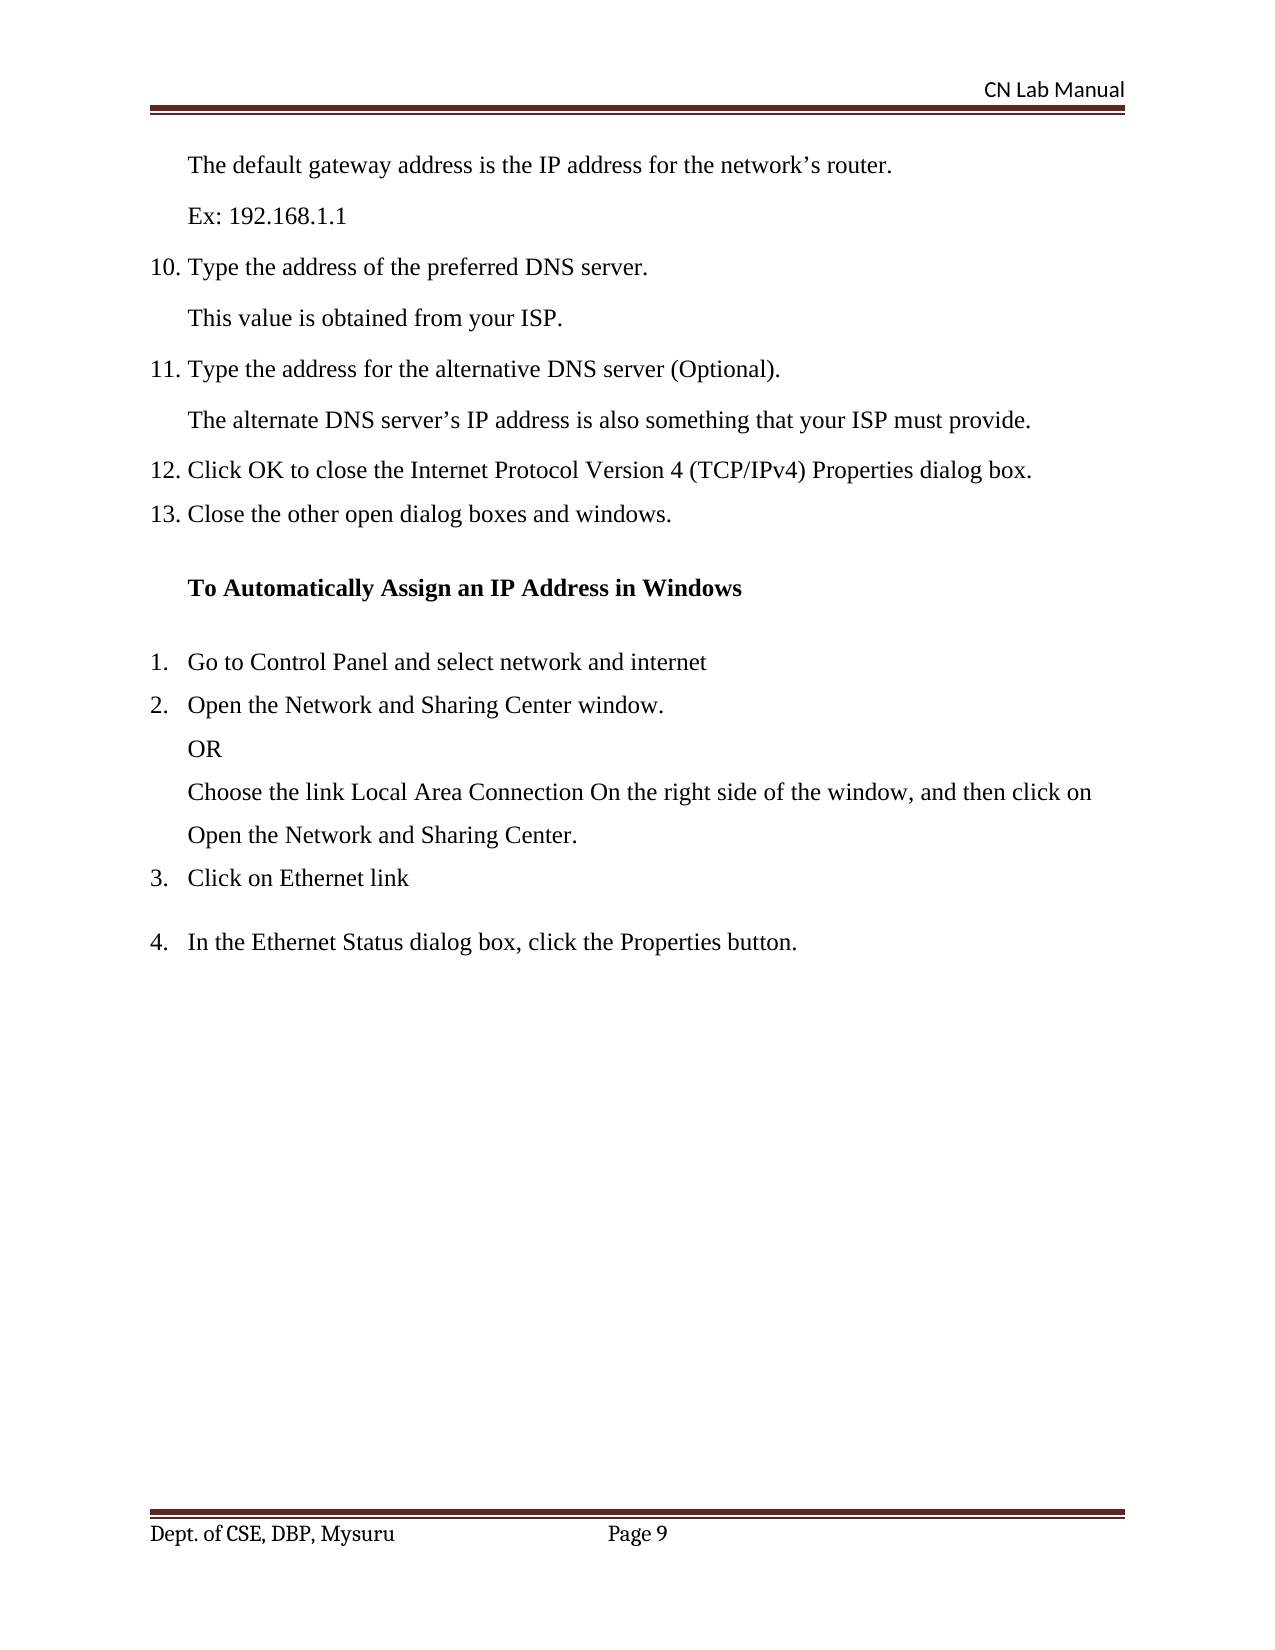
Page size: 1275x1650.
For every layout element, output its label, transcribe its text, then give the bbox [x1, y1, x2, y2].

text The alternate DNS server’s IP address is also something that your ISP must provide. [187, 405, 1125, 433]
subtitle To Automatically Assign an IP Address in Windows [187, 573, 1125, 602]
list OR [187, 734, 1125, 762]
text This value is obtained from your ISP. [187, 303, 1125, 332]
list Choose the link Local Area Connection On the right side of the window, and then click on Open the Network and Sharing Center. [187, 777, 1125, 849]
list Click on Ethernet link [150, 863, 1125, 892]
list Click OK to close the Internet Protocol Version 4 (TCP/IPv4) Properties dialog box. [150, 456, 1125, 484]
list Type the address for the alternative DNS server (Optional). [150, 354, 1125, 382]
list In the Ethernet Status dialog box, click the Properties button. [150, 927, 1125, 956]
list Go to Control Panel and select network and internet [150, 647, 1125, 676]
text The default gateway address is the IP address for the network’s router. [187, 150, 1125, 179]
list Type the address of the preferred DNS server. [150, 252, 1125, 281]
list Close the other open dialog boxes and windows. [150, 499, 1125, 527]
text Ex: 192.168.1.1 [187, 201, 1125, 230]
list Open the Network and Sharing Center window. [150, 691, 1125, 719]
